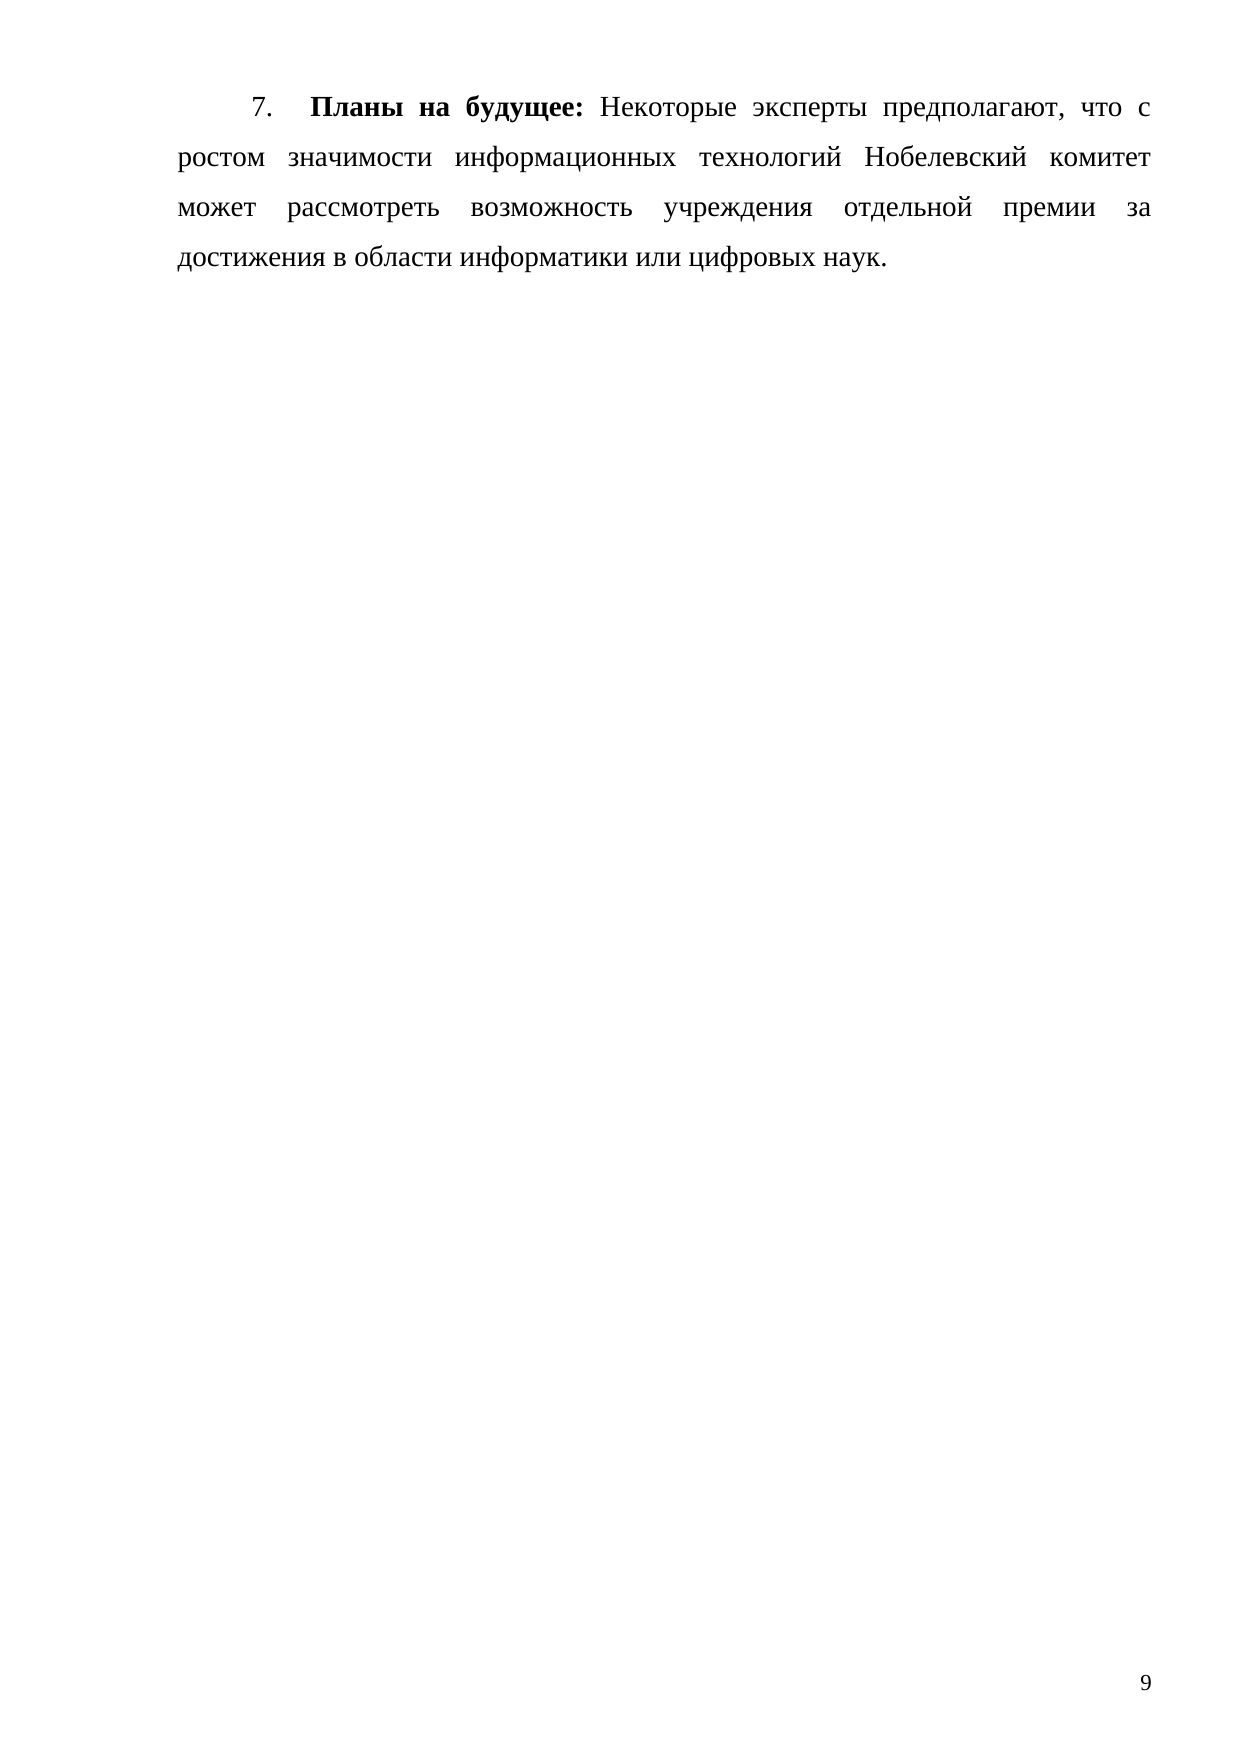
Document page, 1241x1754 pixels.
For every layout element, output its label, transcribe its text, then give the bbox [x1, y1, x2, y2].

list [177, 89, 1152, 172]
list Планы на будущее: Некоторые эксперты предполагают, что с ростом значимости информационных технологий Нобелевский комитет может рассмотреть возможность учреждения отдельной премии за достижения в области информатики или цифровых наук. [177, 218, 1152, 403]
